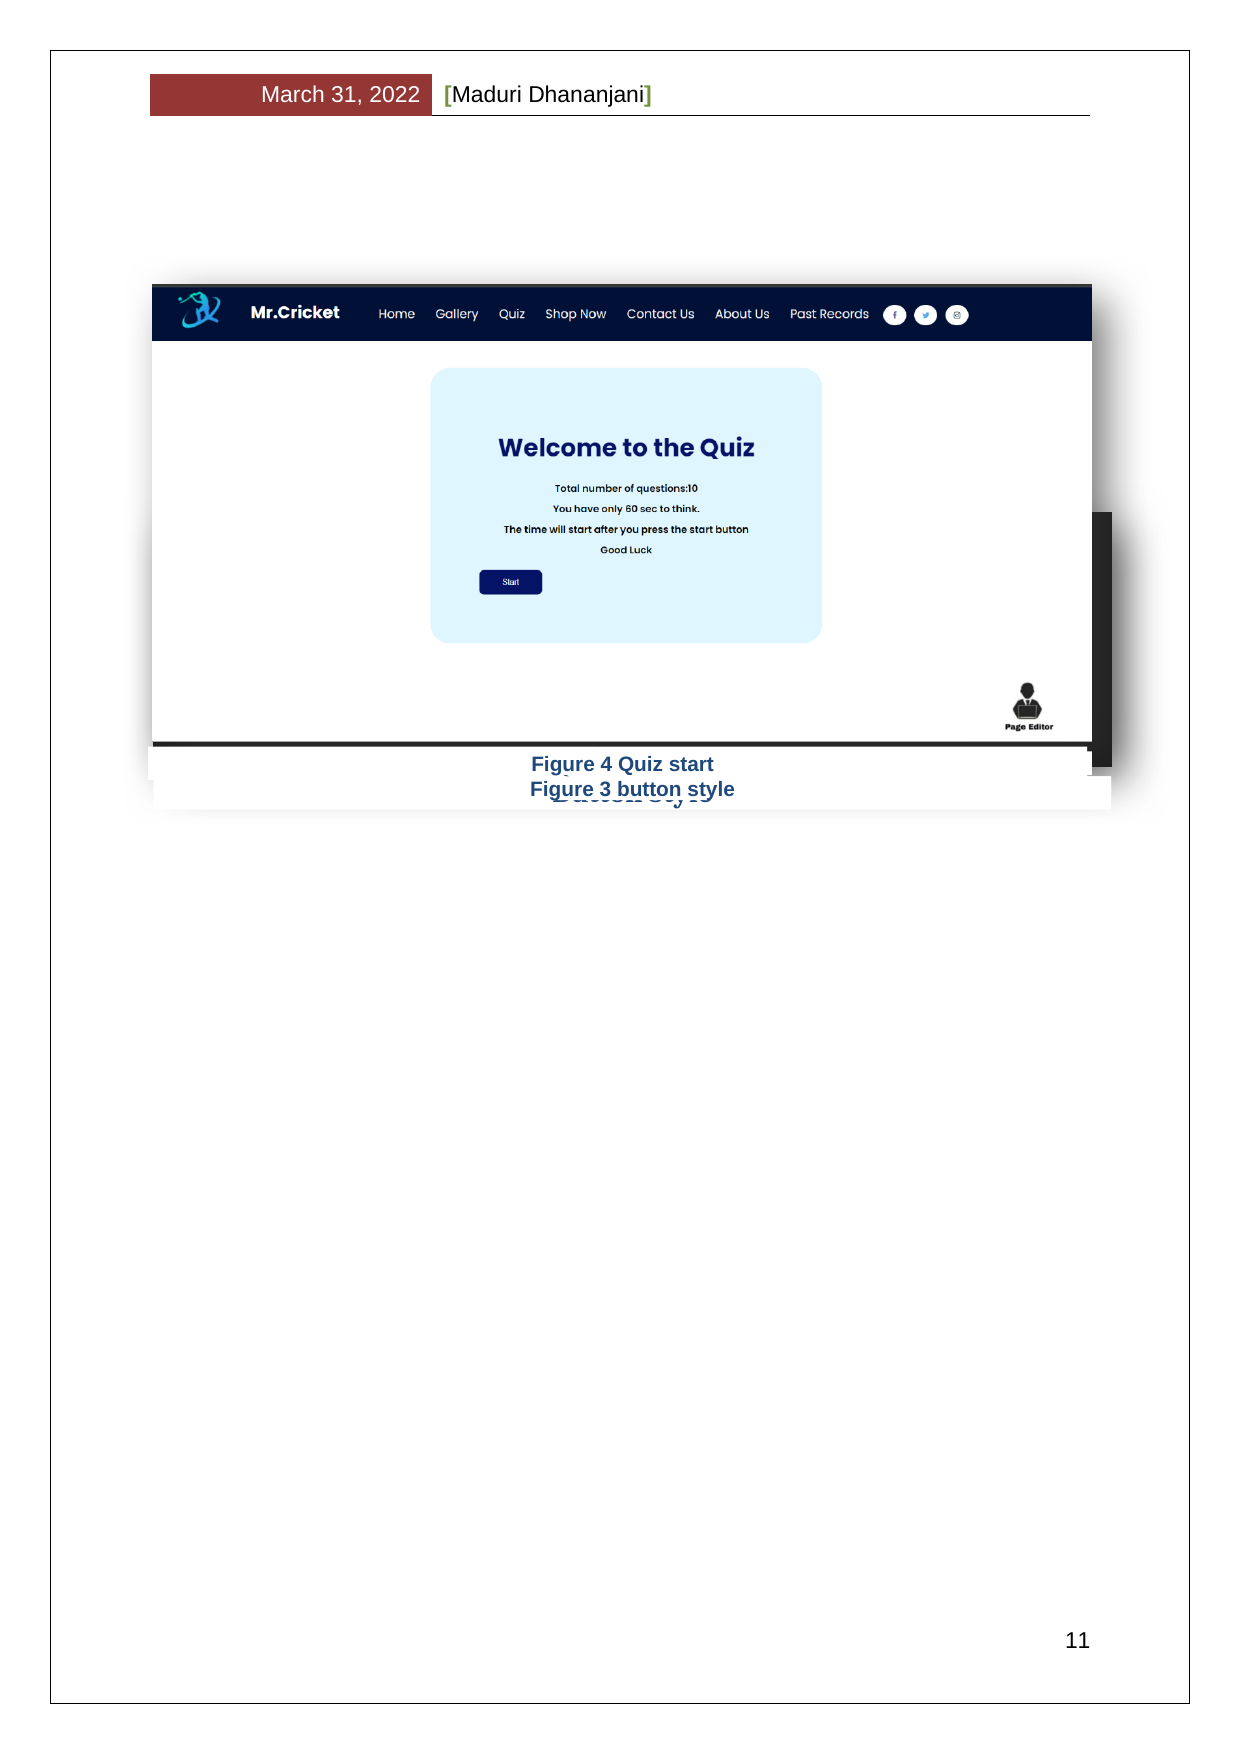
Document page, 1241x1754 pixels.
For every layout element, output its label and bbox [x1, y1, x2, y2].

picture [152, 284, 1092, 746]
picture [1091, 512, 1112, 767]
